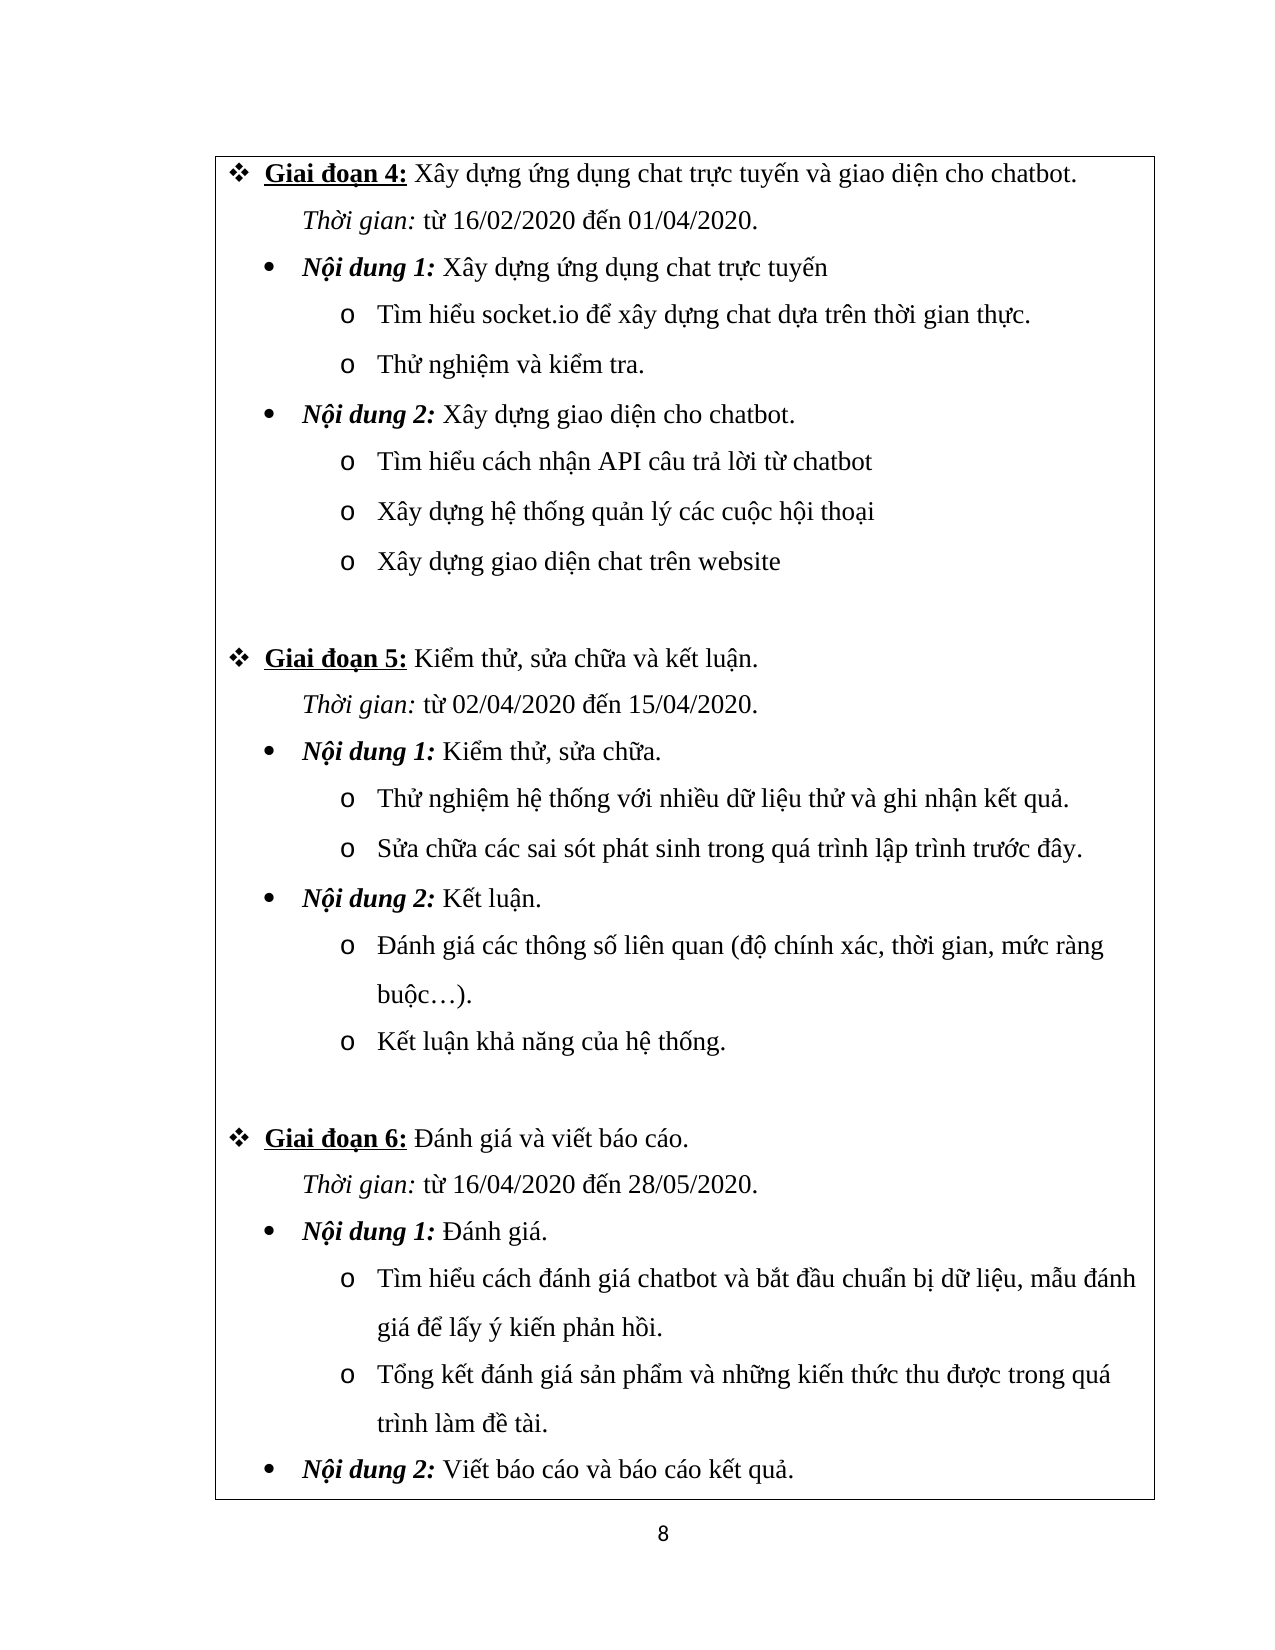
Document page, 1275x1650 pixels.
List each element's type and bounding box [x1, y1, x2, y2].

table_cell [216, 157, 1154, 1499]
